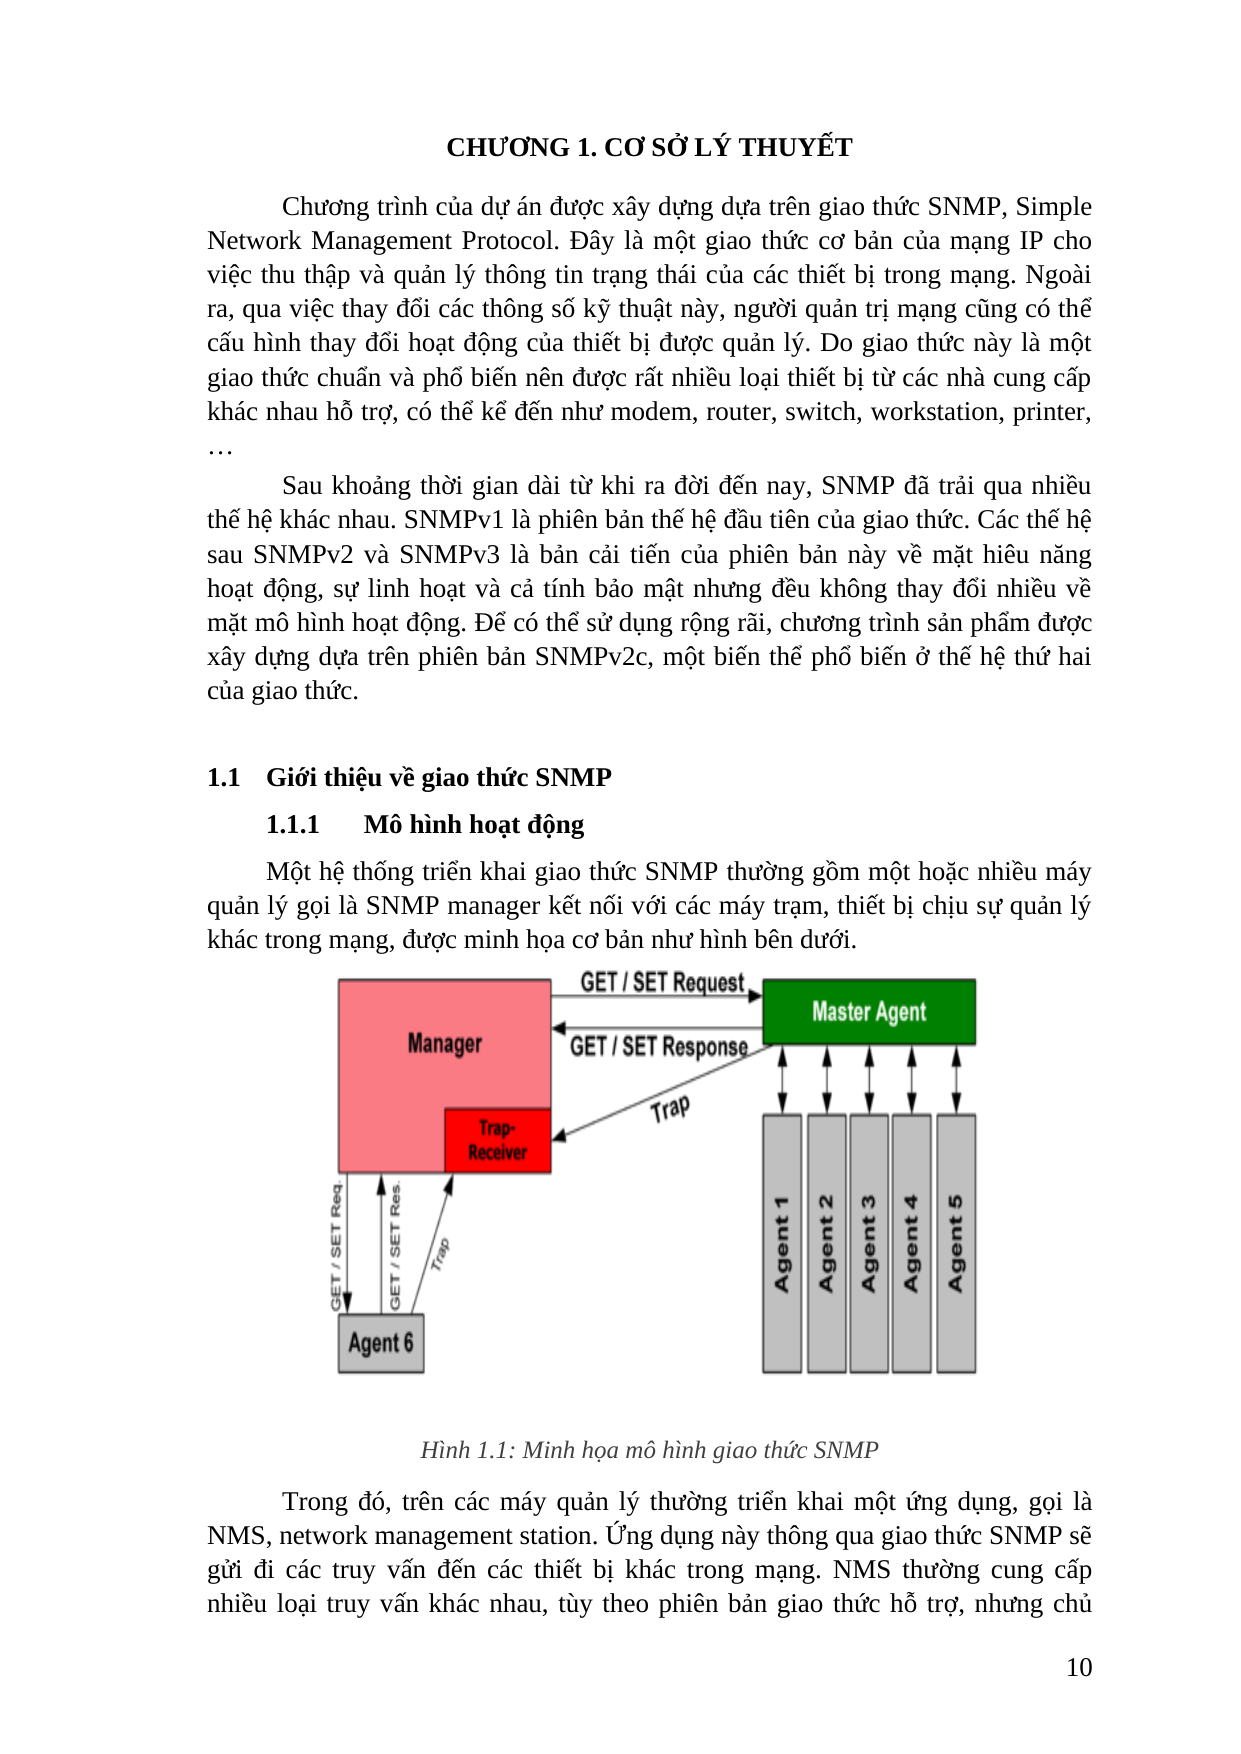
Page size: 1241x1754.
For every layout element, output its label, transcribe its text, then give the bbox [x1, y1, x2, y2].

text Sau khoảng thời gian dài từ khi ra đời đến nay, SNMP đã trải qua nhiều thế hệ khác nhau. SNMPv1 là phiên bản thế hệ đầu tiên của giao thức. Các thế hệ sau SNMPv2 và SNMPv3 là bản cải tiến của phiên bản này về mặt hiêu năng hoạt động, sự linh hoạt và cả tính bảo mật nhưng đều không thay đổi nhiều về mặt mô hình hoạt động. Để có thể sử dụng rộng rãi, chương trình sản phẩm được xây dựng dựa trên phiên bản SNMPv2c, một biến thể phổ biến ở thế hệ thứ hai của giao thức. [207, 469, 1092, 706]
picture [319, 963, 980, 1426]
subtitle Mô hình hoạt động [266, 808, 1092, 839]
text Một hệ thống triển khai giao thức SNMP thường gồm một hoặc nhiều máy quản lý gọi là SNMP manager kết nối với các máy trạm, thiết bị chịu sự quản lý khác trong mạng, được minh họa cơ bản như hình bên dưới. [207, 855, 1092, 954]
text Chương trình của dự án được xây dựng dựa trên giao thức SNMP, Simple Network Management Protocol. Đây là một giao thức cơ bản của mạng IP cho việc thu thập và quản lý thông tin trạng thái của các thiết bị trong mạng. Ngoài ra, qua việc thay đổi các thông số kỹ thuật này, người quản trị mạng cũng có thể cấu hình thay đổi hoạt động của thiết bị được quản lý. Do giao thức này là một giao thức chuẩn và phổ biến nên được rất nhiều loại thiết bị từ các nhà cung cấp khác nhau hỗ trợ, có thể kể đến như modem, router, switch, workstation, printer, … [207, 190, 1092, 460]
subtitle Giới thiệu về giao thức SNMP [207, 761, 1092, 793]
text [207, 1485, 1092, 1618]
subtitle CƠ SỞ LÝ THUYẾT [207, 131, 1092, 162]
